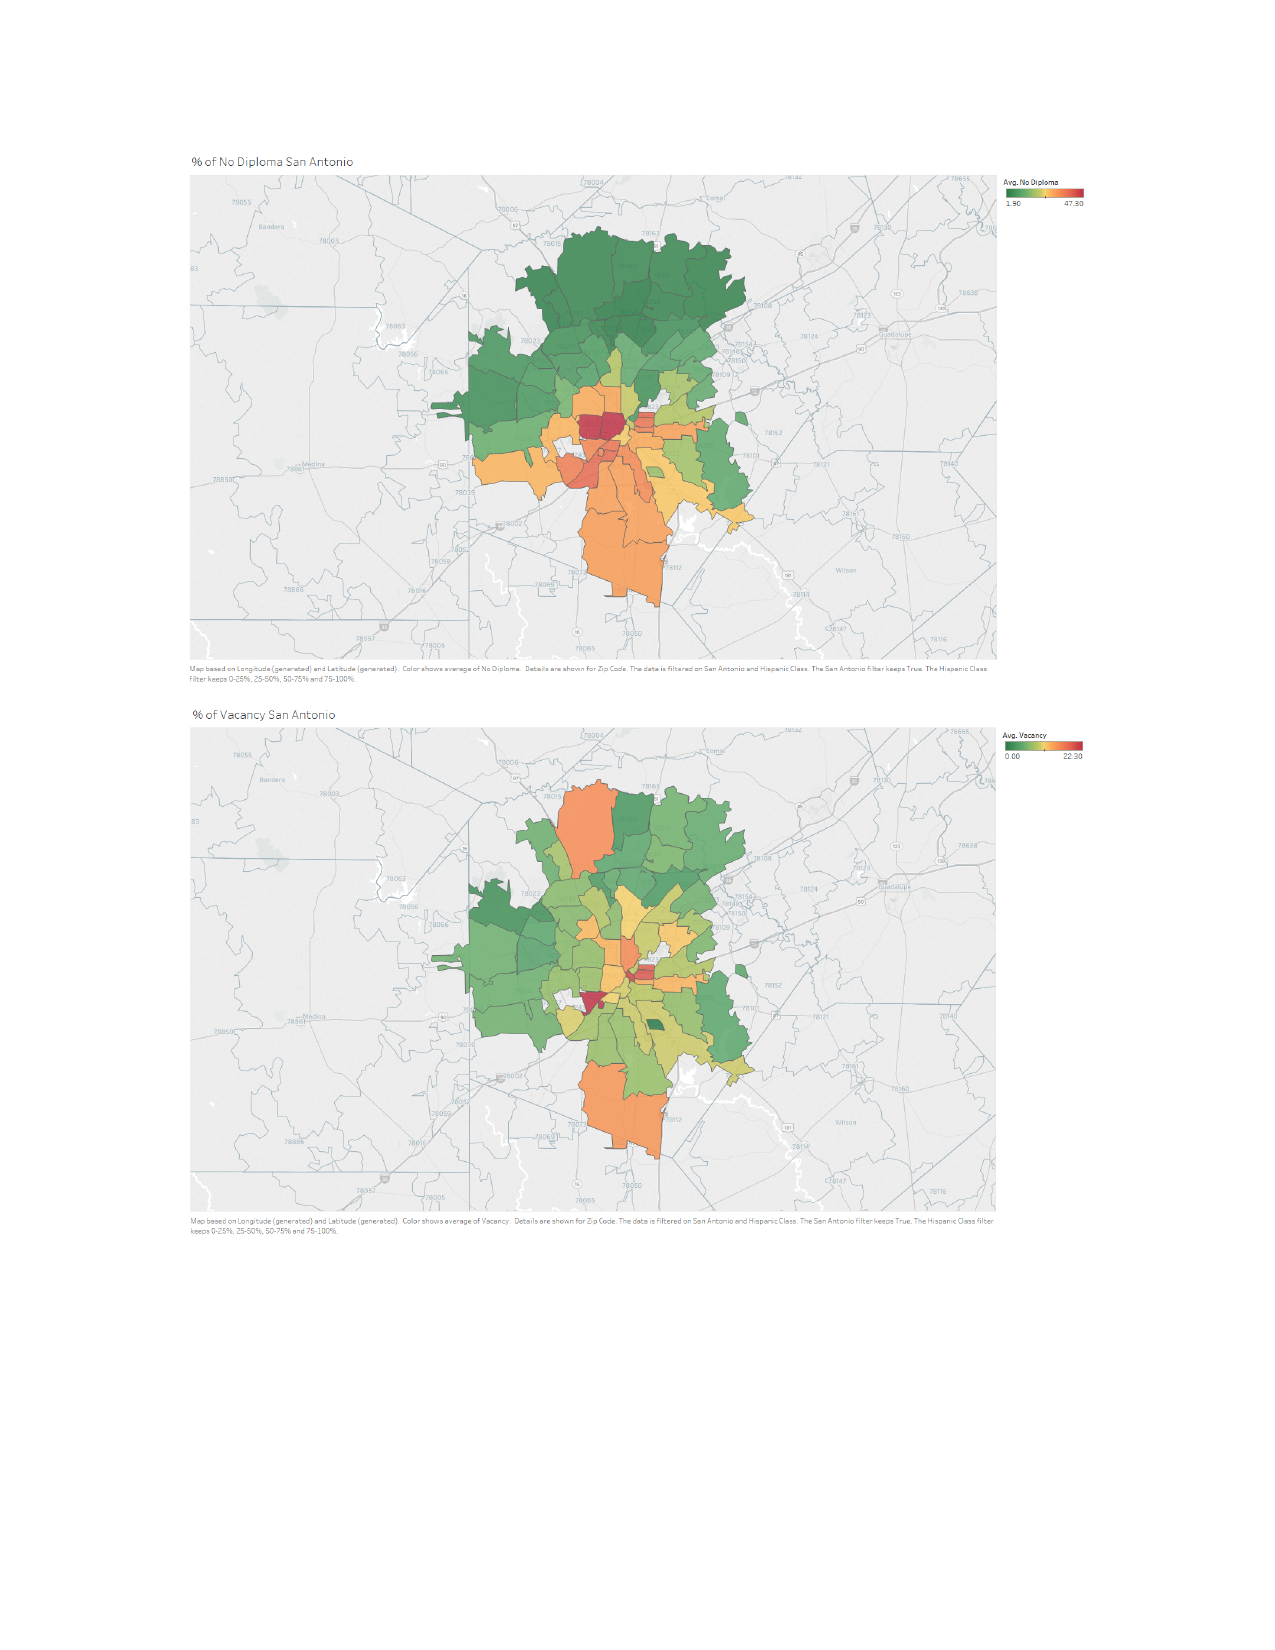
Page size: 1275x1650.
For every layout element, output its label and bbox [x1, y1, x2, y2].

picture [189, 150, 1086, 684]
picture [190, 702, 1085, 1236]
